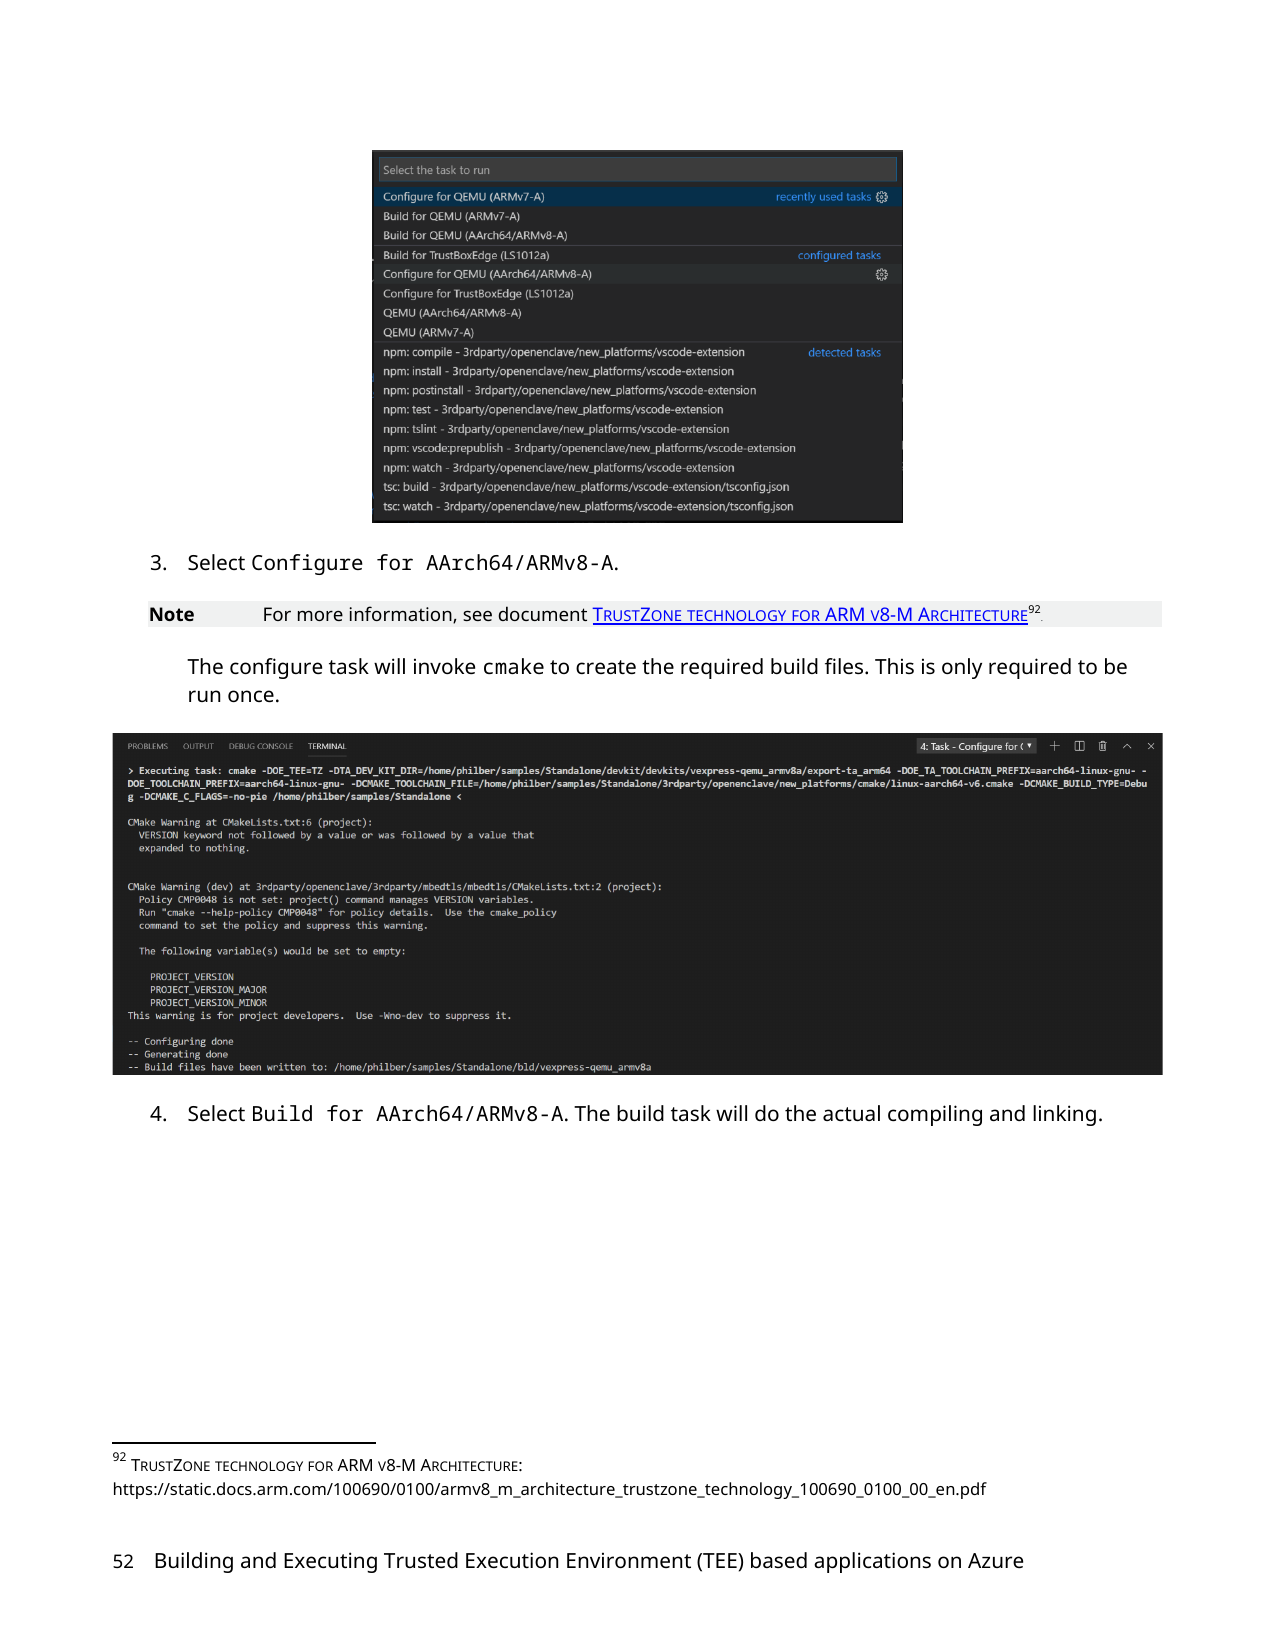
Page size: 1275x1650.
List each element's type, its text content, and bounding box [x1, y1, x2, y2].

picture [112, 733, 1163, 1075]
picture [372, 150, 903, 523]
list The configure task will invoke cmake to create the required build files. This is only required to be run once. [187, 652, 1162, 709]
list Select Build for AArch64/ARMv8-A. The build task will do the actual compiling and linking. [150, 1099, 1162, 1128]
list Select Configure for AArch64/ARMv8-A. [150, 548, 1162, 576]
text Note For more information, see document TrustZone technology for ARM v8-M Architecture. [148, 601, 1162, 627]
